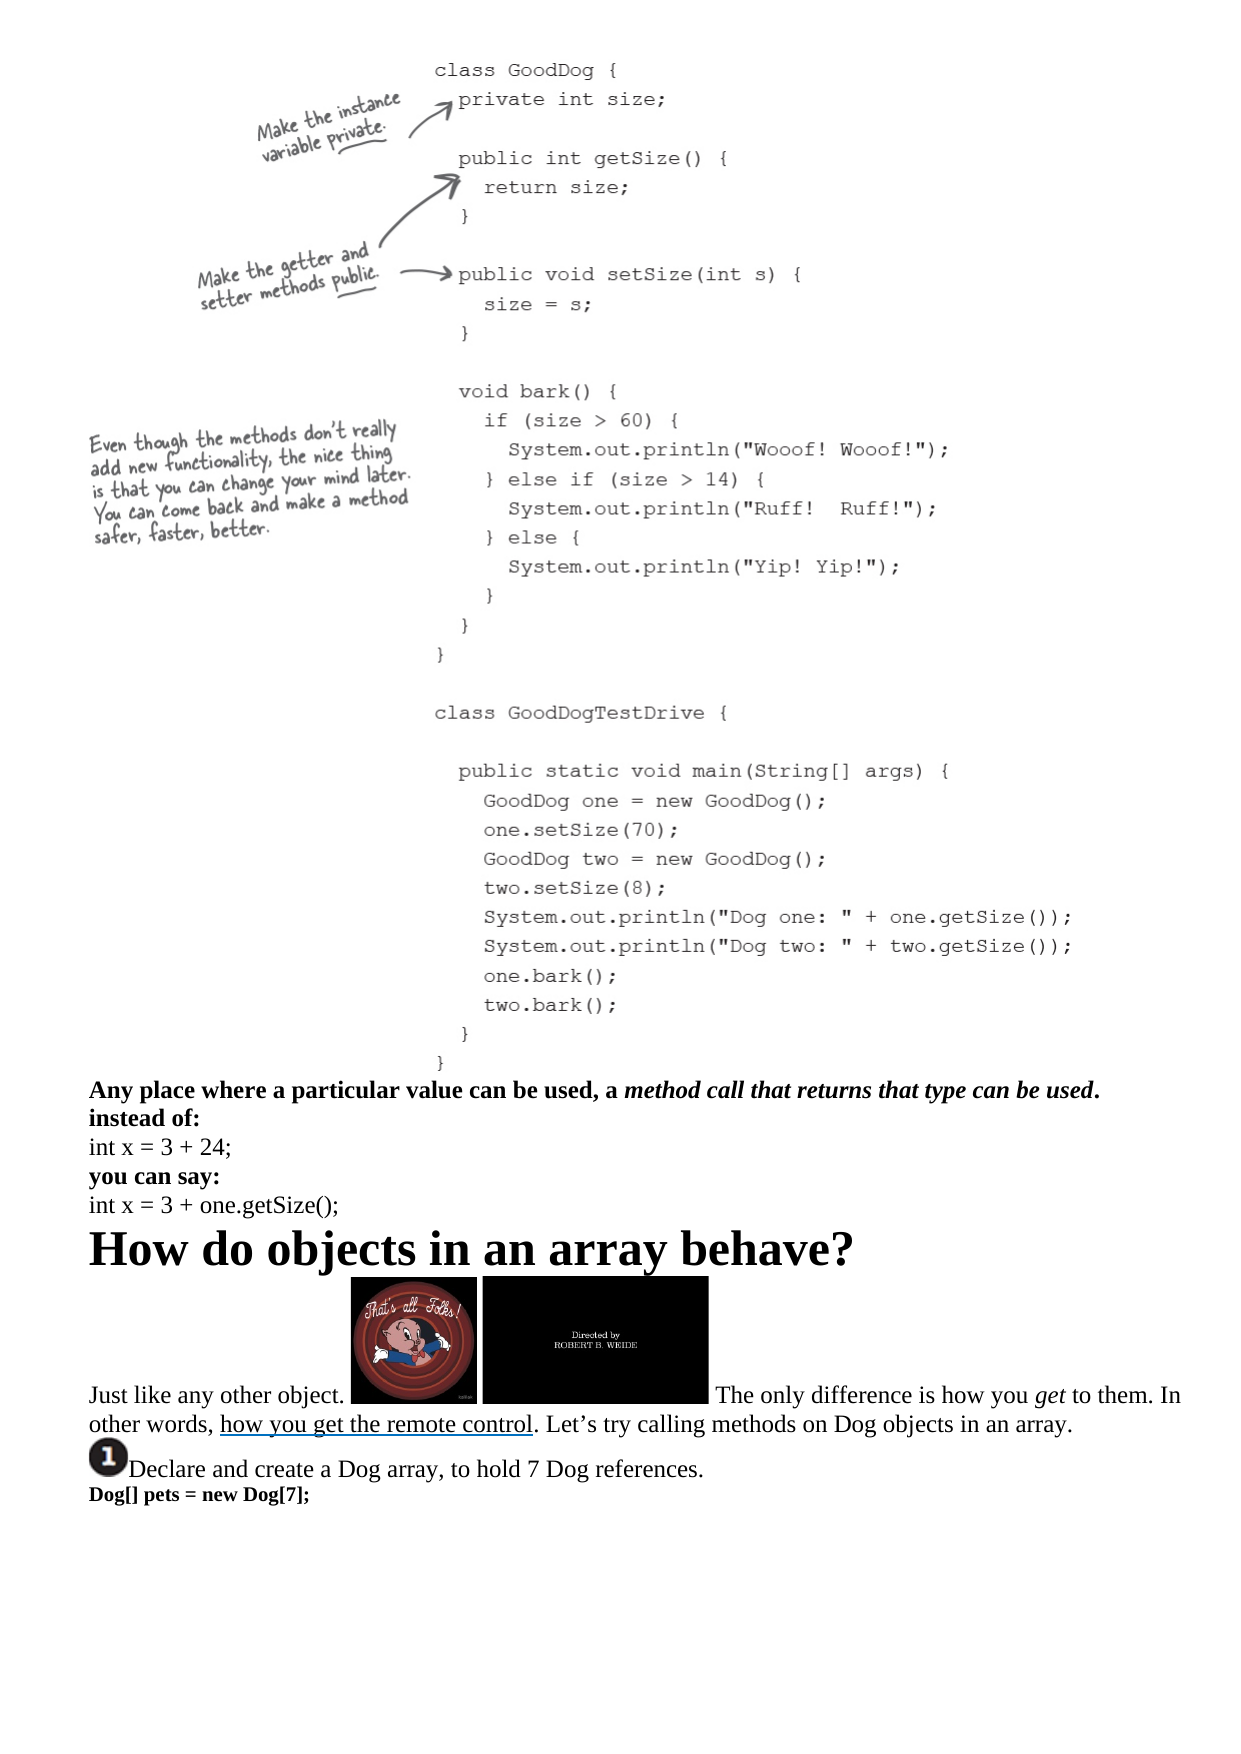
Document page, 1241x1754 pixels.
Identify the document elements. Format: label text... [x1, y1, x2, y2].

text Declare and create a Dog array, to hold 7 Dog references. [89, 1437, 1181, 1482]
text instead of: [89, 1103, 1181, 1132]
text int x = 3 + 24; [89, 1132, 1181, 1161]
text Dog[] pets = new Dog[7]; [89, 1482, 1181, 1506]
picture [350, 1277, 477, 1404]
text How do objects in an array behave? [89, 1218, 1181, 1276]
picture [88, 59, 1070, 1075]
text you can say: [89, 1161, 1181, 1190]
picture [482, 1276, 709, 1404]
text int x = 3 + one.getSize(); [89, 1190, 1181, 1218]
picture [88, 1437, 129, 1477]
text Any place where a particular value can be used, a method call that returns that type can be used. [89, 1075, 1181, 1103]
